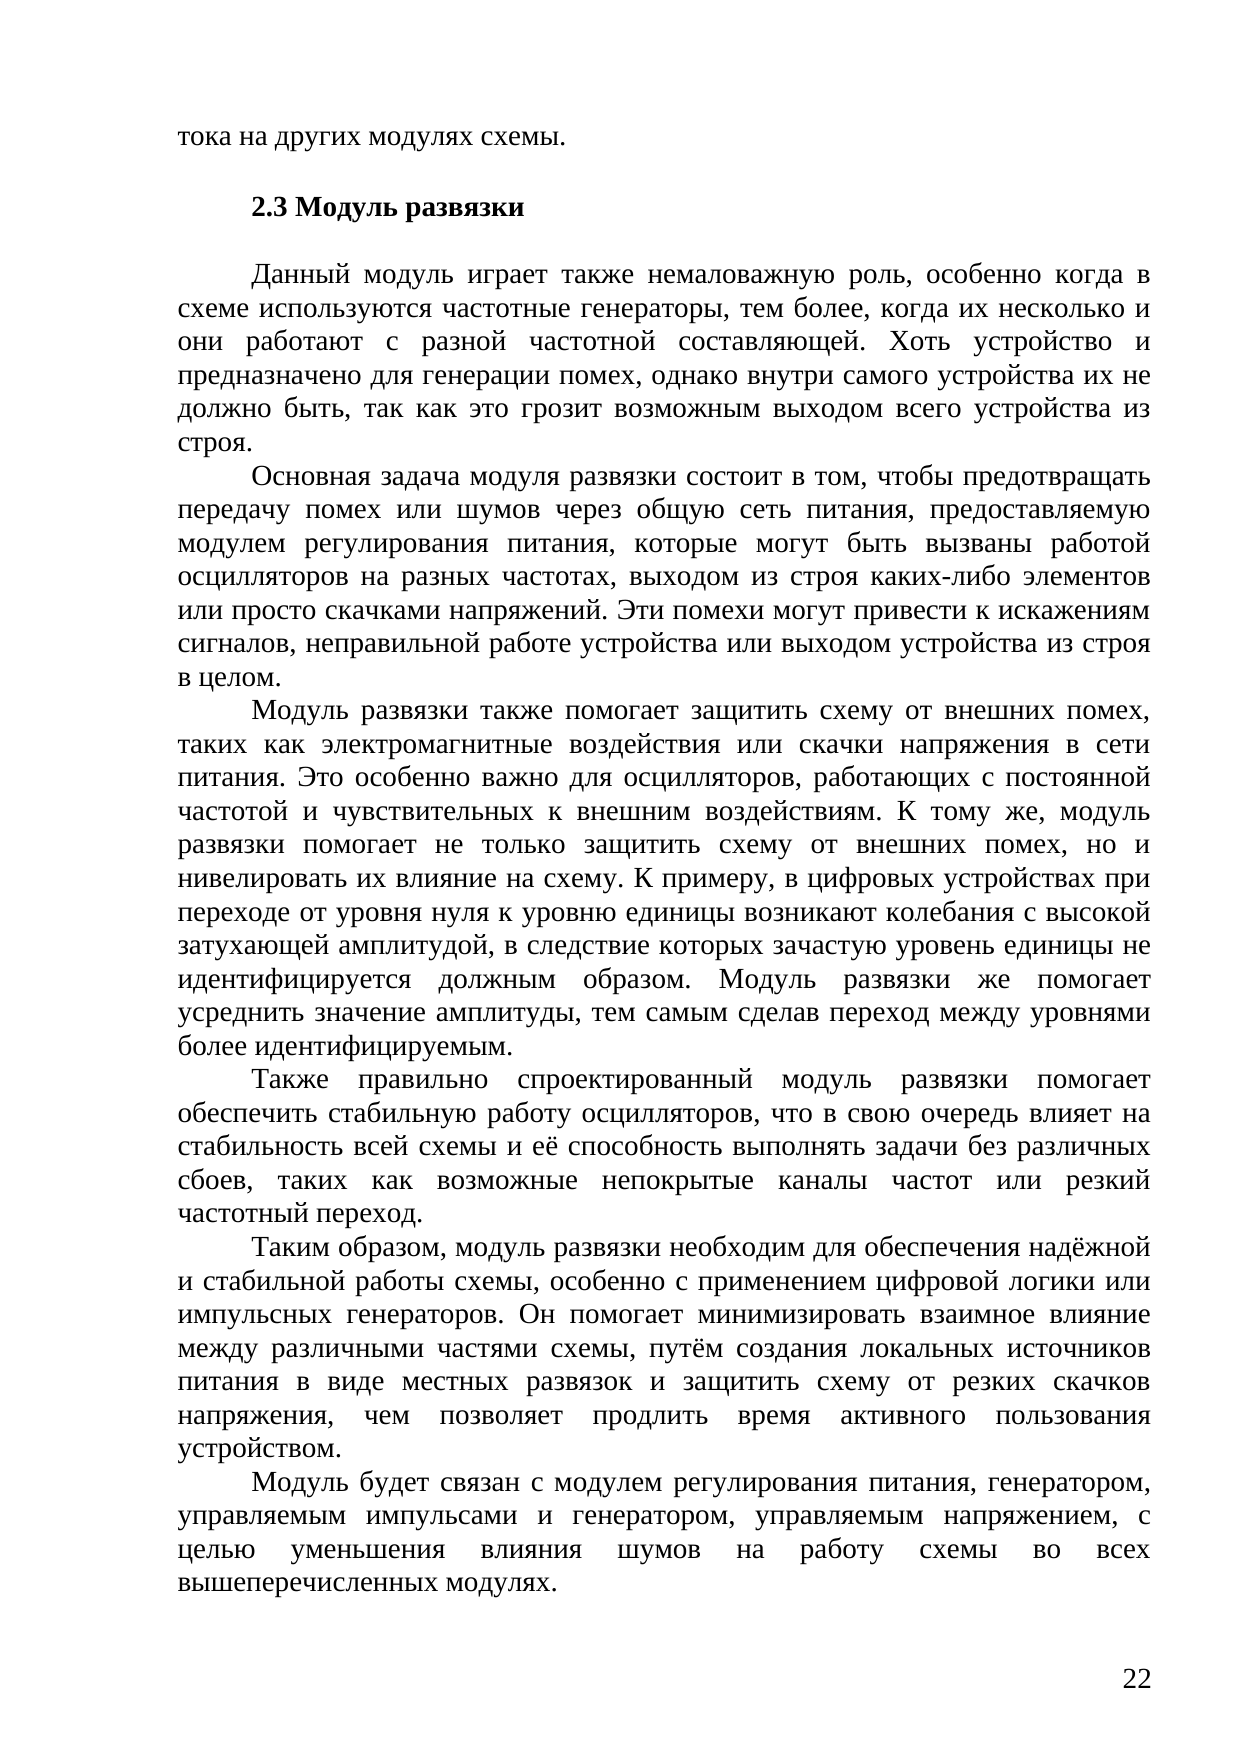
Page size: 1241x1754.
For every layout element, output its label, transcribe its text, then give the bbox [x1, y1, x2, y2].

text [177, 118, 1152, 152]
text Модуль будет связан с модулем регулирования питания, генератором, управляемым импульсами и генератором, управляемым напряжением, с целью уменьшения влияния шумов на работу схемы во всех вышеперечисленных модулях. [177, 1464, 1152, 1598]
text Также правильно спроектированный модуль развязки помогает обеспечить стабильную работу осцилляторов, что в свою очередь влияет на стабильность всей схемы и её способность выполнять задачи без различных сбоев, таких как возможные непокрытые каналы частот или резкий частотный переход. [177, 1061, 1152, 1229]
text Таким образом, модуль развязки необходим для обеспечения надёжной и стабильной работы схемы, особенно с применением цифровой логики или импульсных генераторов. Он помогает минимизировать взаимное влияние между различными частями схемы, путём создания локальных источников питания в виде местных развязок и защитить схему от резких скачков напряжения, чем позволяет продлить время активного пользования устройством. [177, 1229, 1152, 1464]
text Основная задача модуля развязки состоит в том, чтобы предотвращать передачу помех или шумов через общую сеть питания, предоставляемую модулем регулирования питания, которые могут быть вызваны работой осцилляторов на разных частотах, выходом из строя каких-либо элементов или просто скачками напряжений. Эти помехи могут привести к искажениям сигналов, неправильной работе устройства или выходом устройства из строя в целом. [177, 458, 1152, 692]
text Модуль развязки также помогает защитить схему от внешних помех, таких как электромагнитные воздействия или скачки напряжения в сети питания. Это особенно важно для осцилляторов, работающих с постоянной частотой и чувствительных к внешним воздействиям. К тому же, модуль развязки помогает не только защитить схему от внешних помех, но и нивелировать их влияние на схему. К примеру, в цифровых устройствах при переходе от уровня нуля к уровню единицы возникают колебания с высокой затухающей амплитудой, в следствие которых зачастую уровень единицы не идентифицируется должным образом. Модуль развязки же помогает усреднить значение амплитуды, тем самым сделав переход между уровнями более идентифицируемым. [177, 692, 1152, 1061]
text Данный модуль играет также немаловажную роль, особенно когда в схеме используются частотные генераторы, тем более, когда их несколько и они работают с разной частотной составляющей. Хоть устройство и предназначено для генерации помех, однако внутри самого устройства их не должно быть, так как это грозит возможным выходом всего устройства из строя. [177, 256, 1152, 458]
subtitle Модуль развязки [177, 189, 1152, 223]
